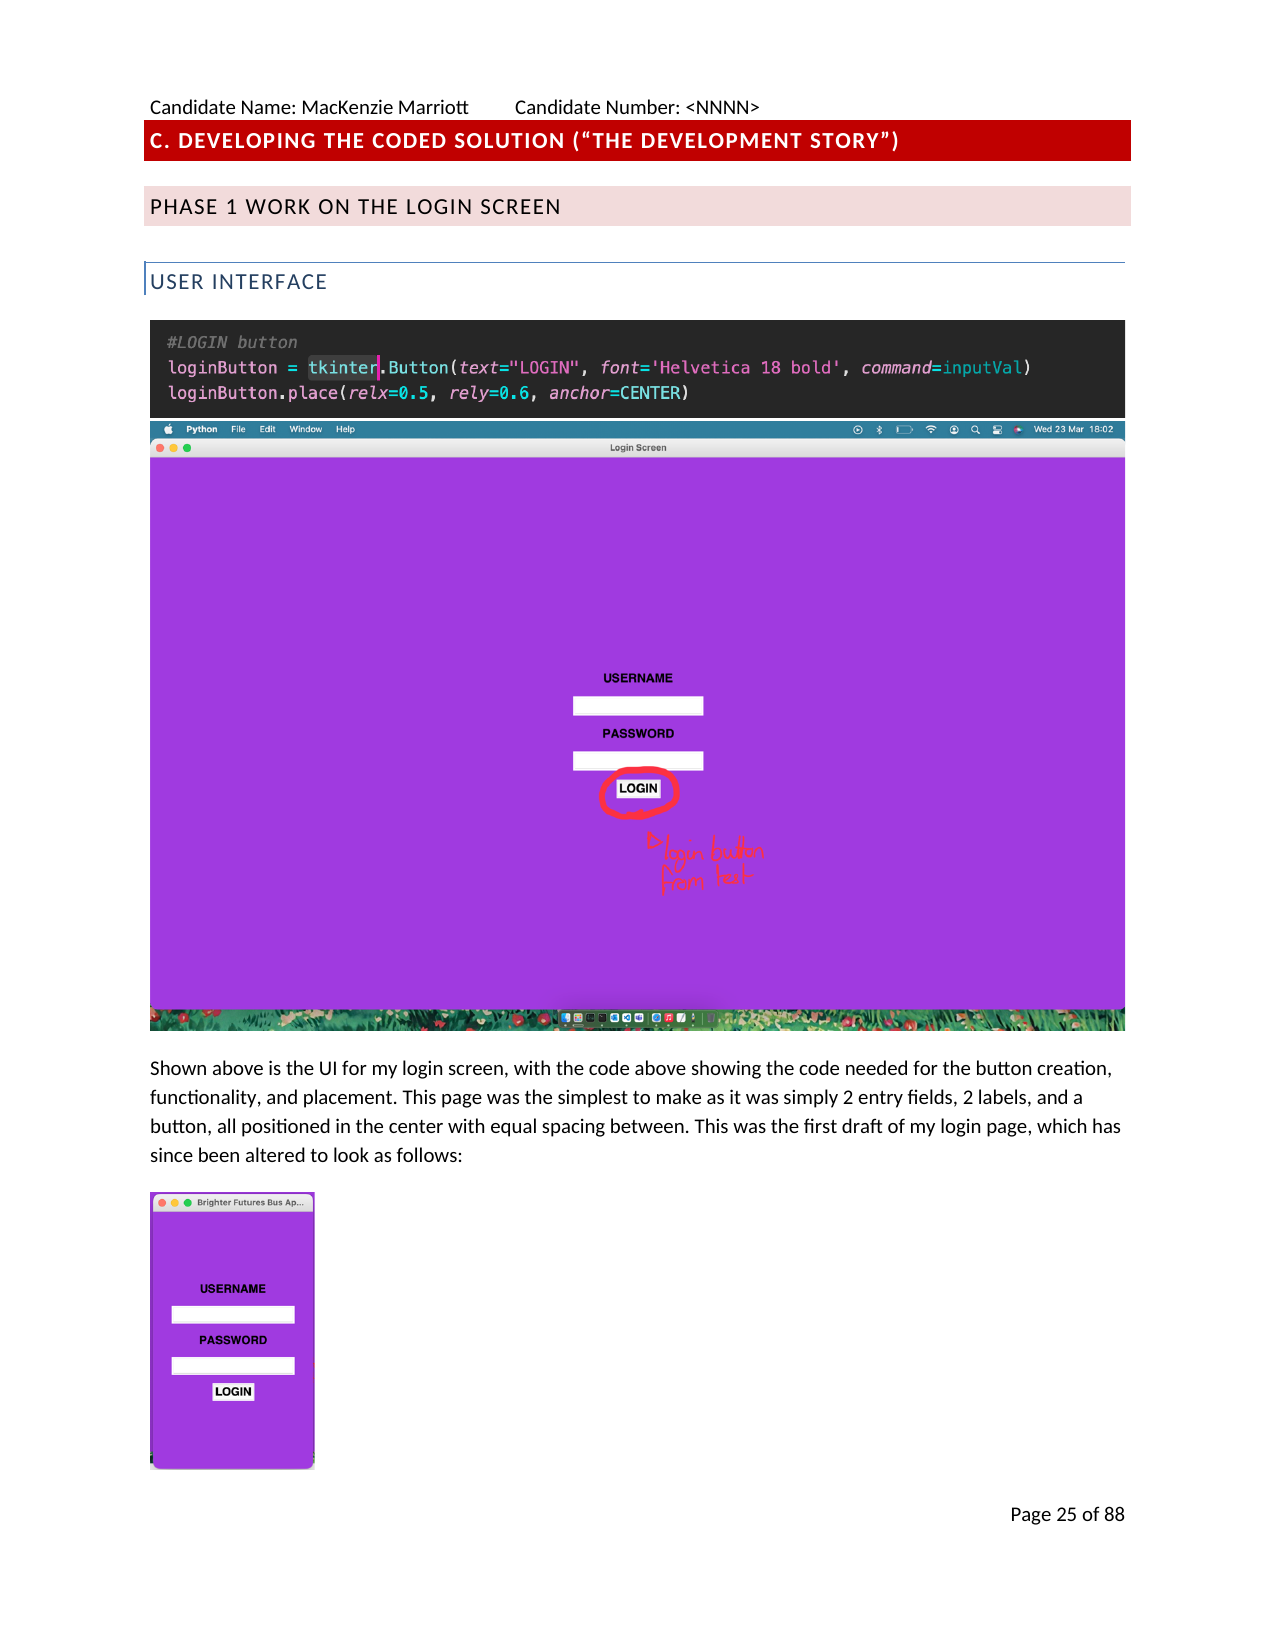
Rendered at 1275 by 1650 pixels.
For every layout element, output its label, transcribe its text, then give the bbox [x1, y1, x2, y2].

picture [150, 320, 1125, 418]
subtitle C. Developing the coded solution (“The development story”) [150, 126, 1125, 154]
subtitle Phase 1 Work on the login screen [150, 192, 1125, 220]
text Shown above is the UI for my login screen, with the code above showing the code needed for the button creation, functionality, and placement. This page was the simplest to make as it was simply 2 entry fields, 2 labels, and a button, all positioned in the center with equal spacing between. This was the first draft of my login page, which has since been altered to look as follows: [150, 1055, 1125, 1168]
picture [150, 1192, 315, 1470]
subtitle User interface [146, 263, 1125, 295]
picture [150, 421, 1125, 1031]
